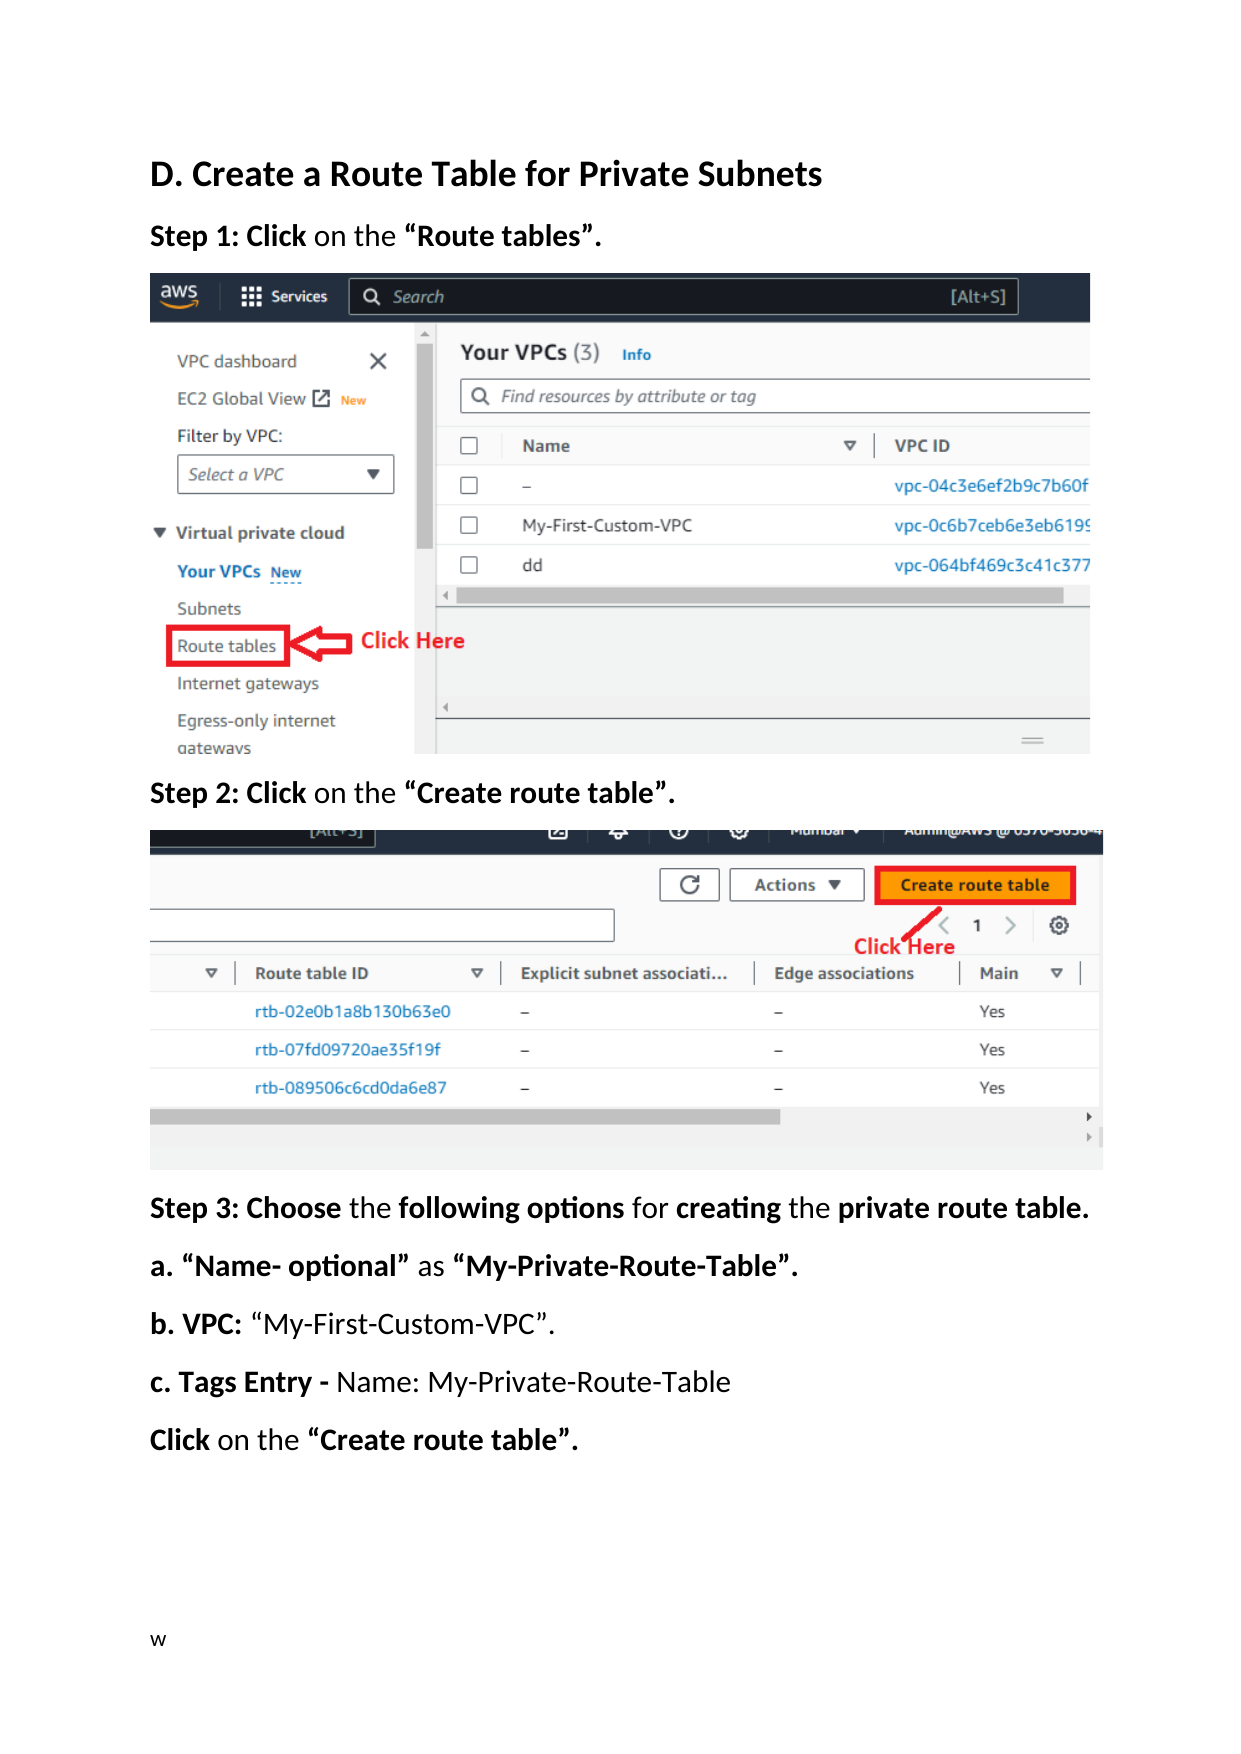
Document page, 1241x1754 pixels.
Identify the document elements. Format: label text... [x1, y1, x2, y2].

text Step 3: Choose the following options for creating the private route table. [150, 1189, 1090, 1227]
text Click on the “Create route table”. [150, 1420, 1090, 1458]
text Step 1: Click on the “Route tables”. [150, 216, 1090, 254]
text D. Create a Route Table for Private Subnets [150, 150, 1090, 196]
text b. VPC: “My-First-Custom-VPC”. [150, 1304, 1090, 1342]
text Step 2: Click on the “Create route table”. [150, 773, 1090, 811]
picture [150, 273, 1091, 754]
text a. “Name- optional” as “My-Private-Route-Table”. [150, 1246, 1090, 1284]
picture [150, 830, 1104, 1170]
text c. Tags Entry - Name: My-Private-Route-Table [150, 1362, 1090, 1400]
